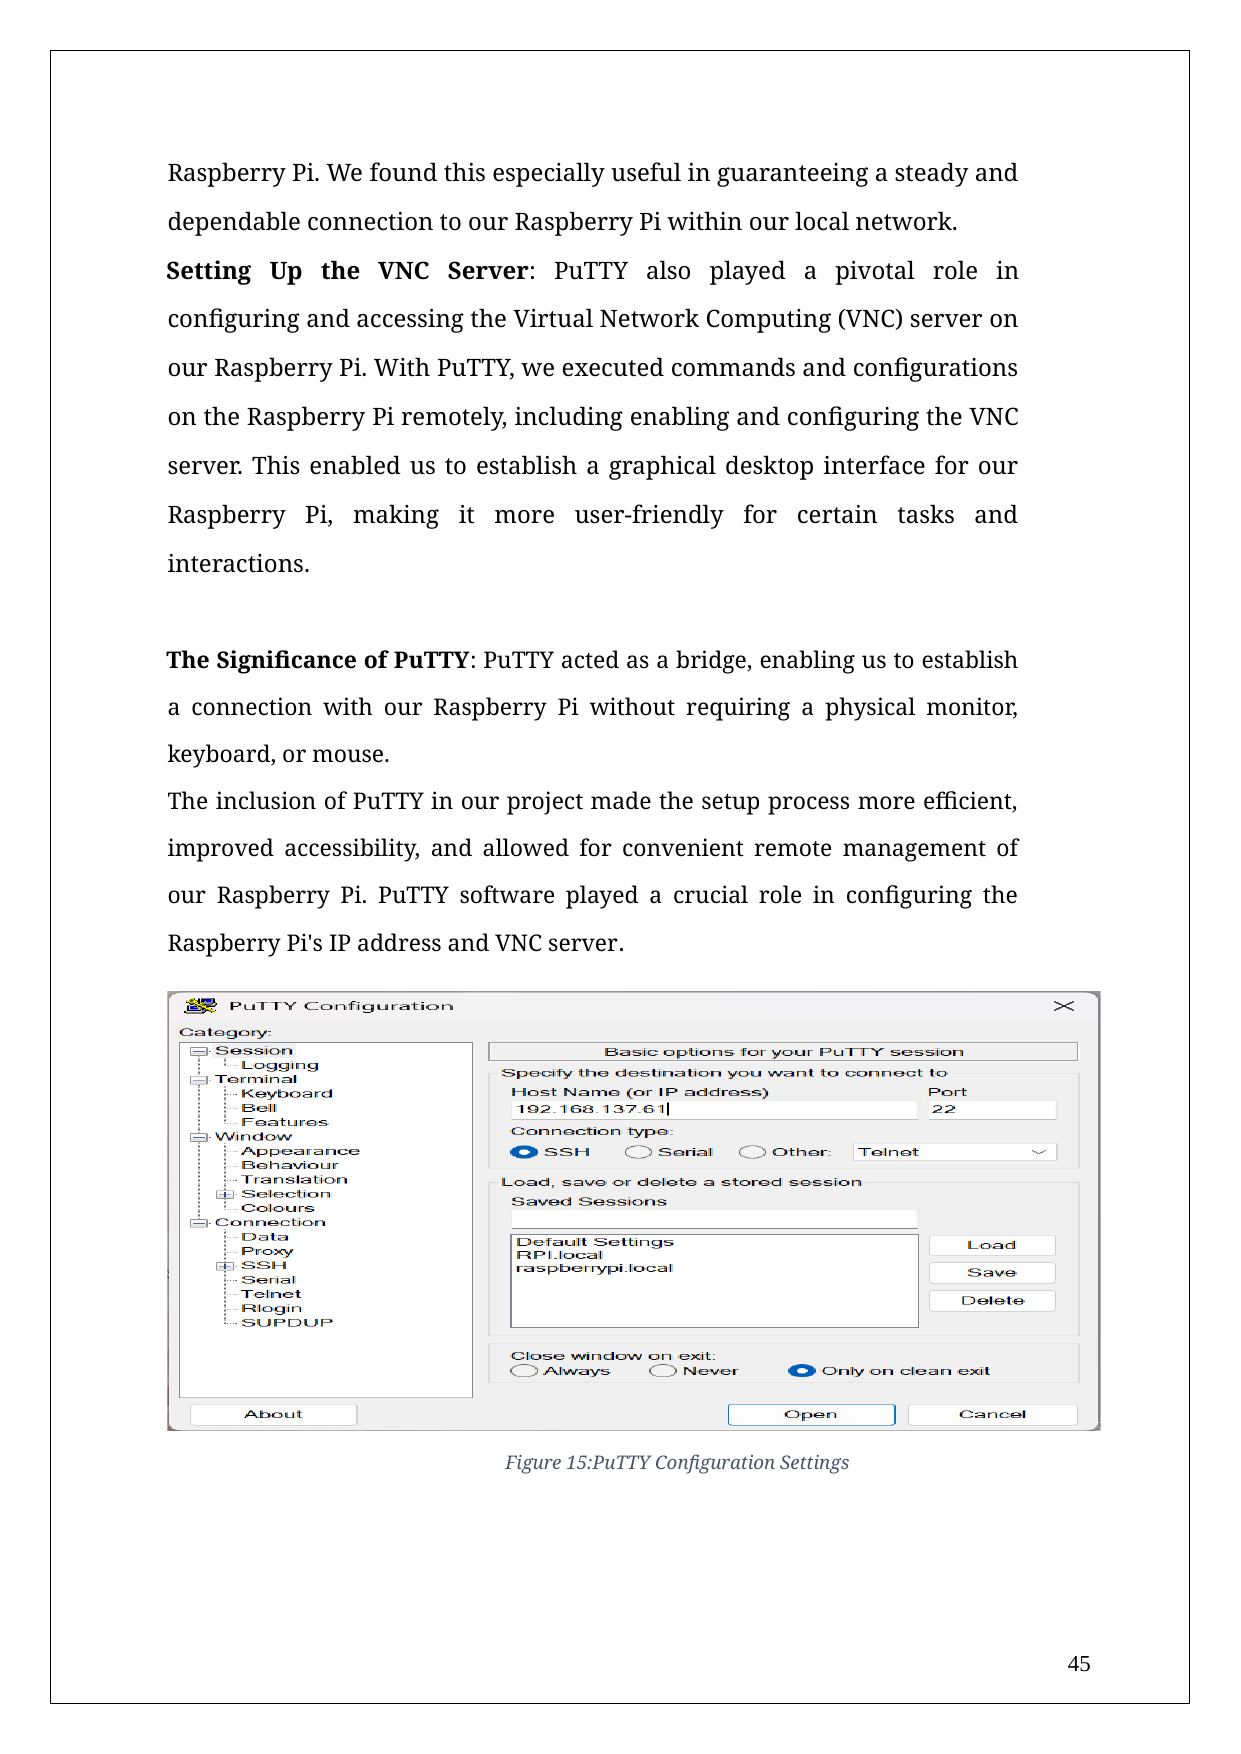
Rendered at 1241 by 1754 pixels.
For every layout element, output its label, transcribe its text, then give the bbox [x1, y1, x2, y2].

text Figure 15:PuTTY Configuration Settings [91, 1449, 1096, 1475]
text Setting Up the VNC Server: PuTTY also played a pivotal role in configuring and accessing the Virtual Network Computing (VNC) server on our Raspberry Pi. With PuTTY, we executed commands and configurations on the Raspberry Pi remotely, including enabling and configuring the VNC server. This enabled us to establish a graphical desktop interface for our Raspberry Pi, making it more user-friendly for certain tasks and interactions. [166, 253, 1019, 579]
text The inclusion of PuTTY in our project made the setup process more efficient, improved accessibility, and allowed for convenient remote management of our Raspberry Pi. PuTTY software played a crucial role in configuring the Raspberry Pi's IP address and VNC server. [167, 785, 1019, 959]
picture [167, 991, 1101, 1431]
text The Significance of PuTTY: PuTTY acted as a bridge, enabling us to establish a connection with our Raspberry Pi without requiring a physical monitor, keyboard, or mouse. [166, 644, 1019, 769]
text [166, 156, 1019, 237]
